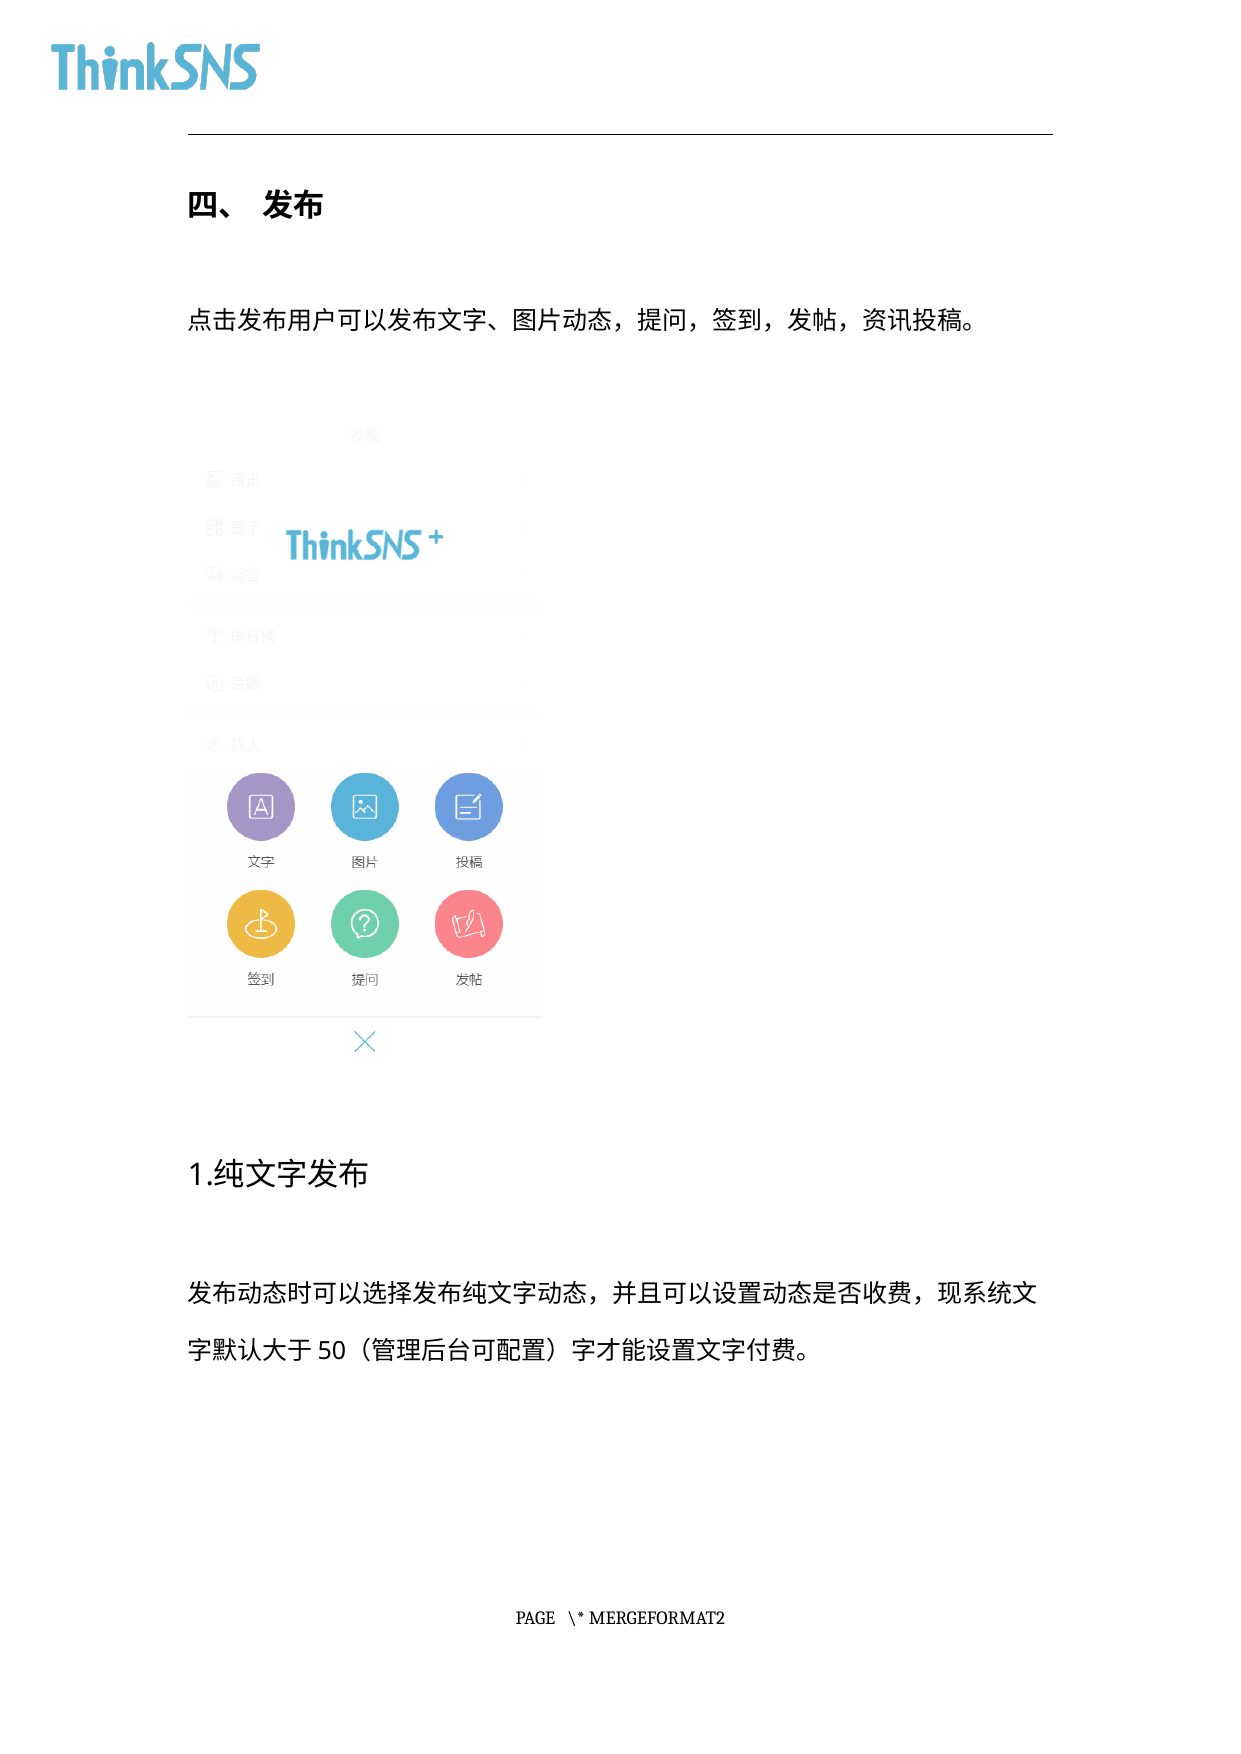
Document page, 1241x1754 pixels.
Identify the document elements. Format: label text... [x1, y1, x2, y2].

subtitle 发布 [187, 163, 1053, 242]
text 字默认大于50（管理后台可配置）字才能设置文字付费。 [187, 1329, 1053, 1369]
subtitle 1.纯文字发布 [187, 1132, 1053, 1211]
text 发布动态时可以选择发布纯文字动态，并且可以设置动态是否收费，现系统文 [187, 1271, 1053, 1311]
picture [42, 40, 269, 94]
text 点击发布用户可以发布文字、图片动态，提问，签到，发帖，资讯投稿。 [187, 299, 1053, 339]
picture [187, 413, 542, 1065]
